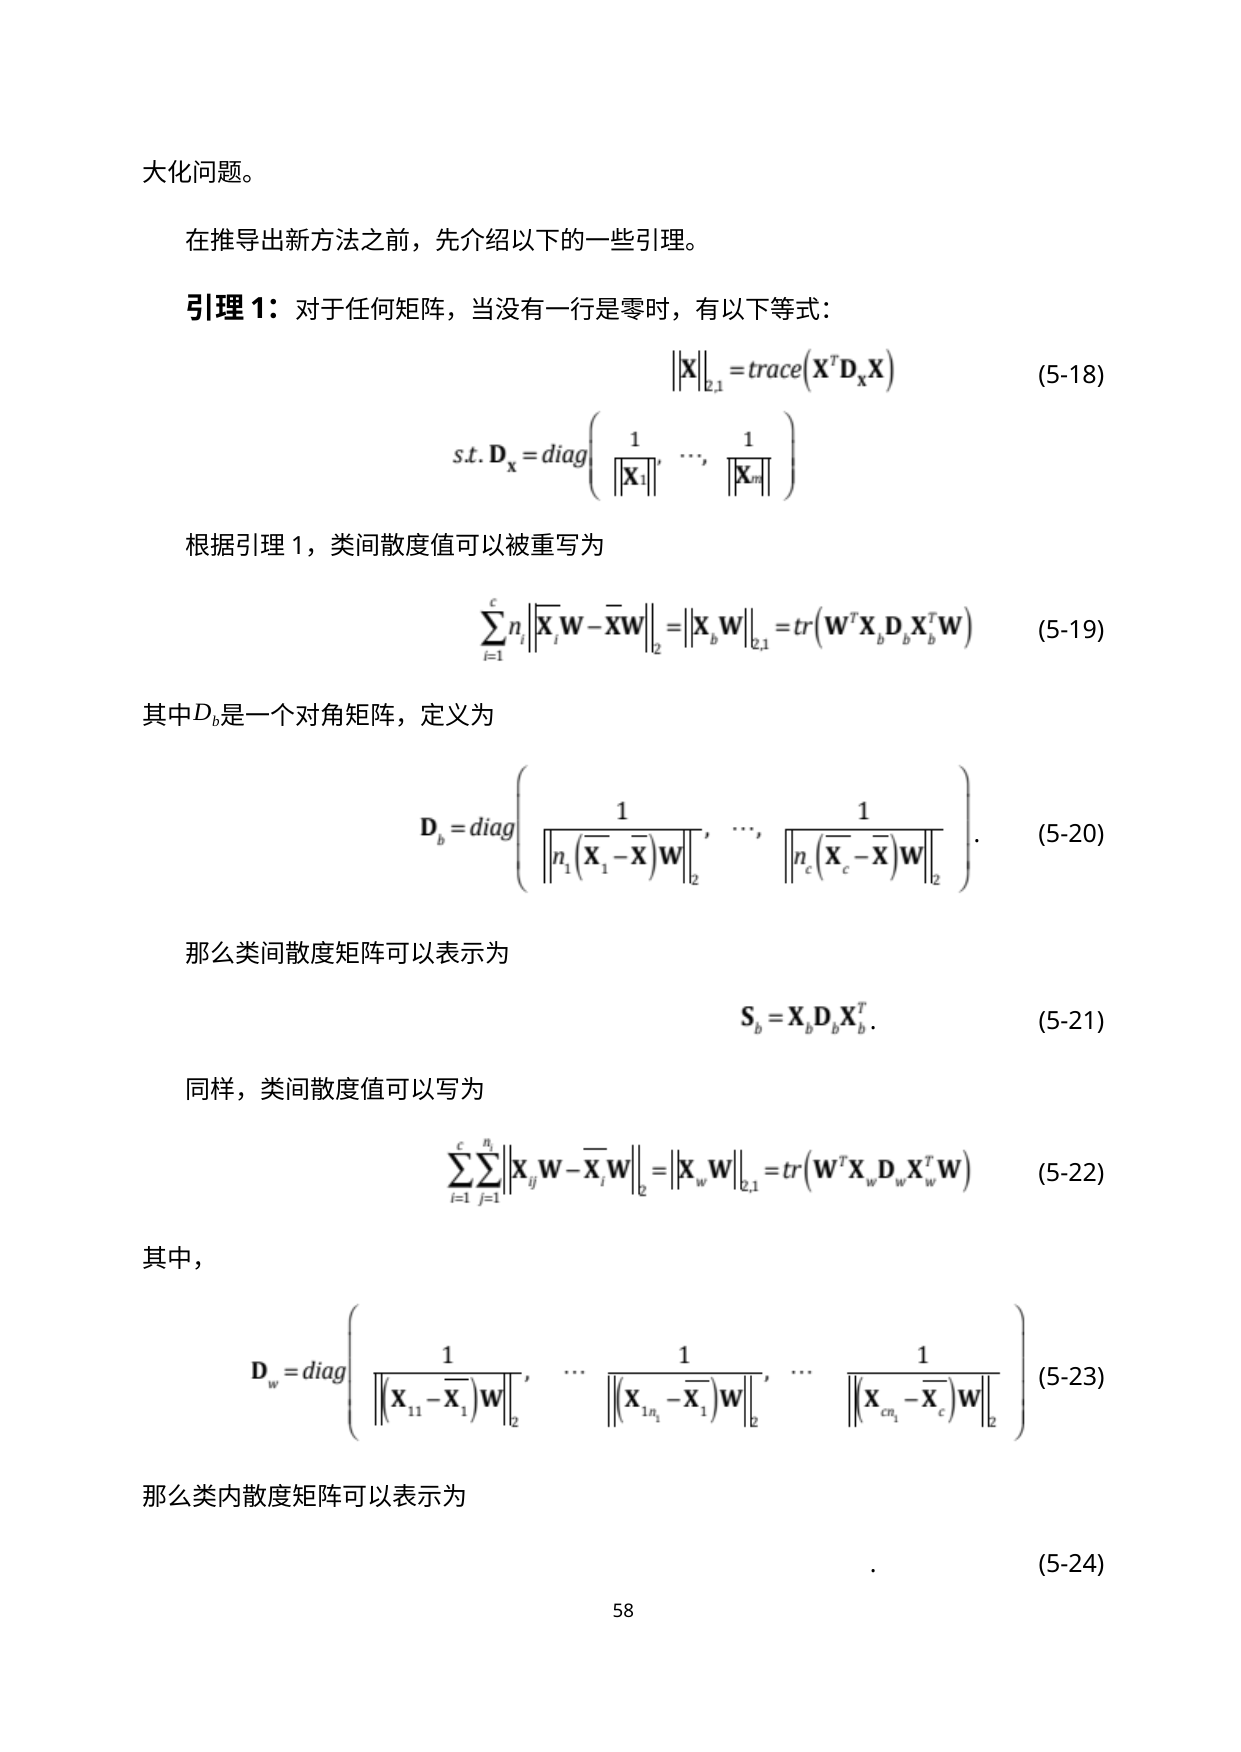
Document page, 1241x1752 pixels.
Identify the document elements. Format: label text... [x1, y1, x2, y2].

text (5-22) [142, 1121, 1104, 1223]
text 根据引理1，类间散度值可以被重写为 [142, 510, 1104, 578]
text (5-23) [142, 1291, 1104, 1461]
text . (5-20) [142, 748, 1104, 917]
text 同样，类间散度值可以写为 [142, 1053, 1104, 1121]
text 在推导出新方法之前，先介绍以下的一些引理。 [142, 204, 1104, 272]
text 那么类间散度矩阵可以表示为 [142, 917, 1104, 985]
text . (5-24) [142, 1529, 1104, 1597]
text 其中， [142, 1223, 1104, 1291]
text 引理1：对于任何矩阵，当没有一行是零时，有以下等式： [142, 272, 1104, 340]
text . (5-21) [142, 985, 1104, 1053]
text (5-18) [142, 340, 1104, 408]
text (5-19) [142, 578, 1104, 680]
text 其中是一个对角矩阵，定义为 [142, 680, 1104, 748]
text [142, 136, 1104, 204]
text 那么类内散度矩阵可以表示为 [142, 1461, 1104, 1529]
